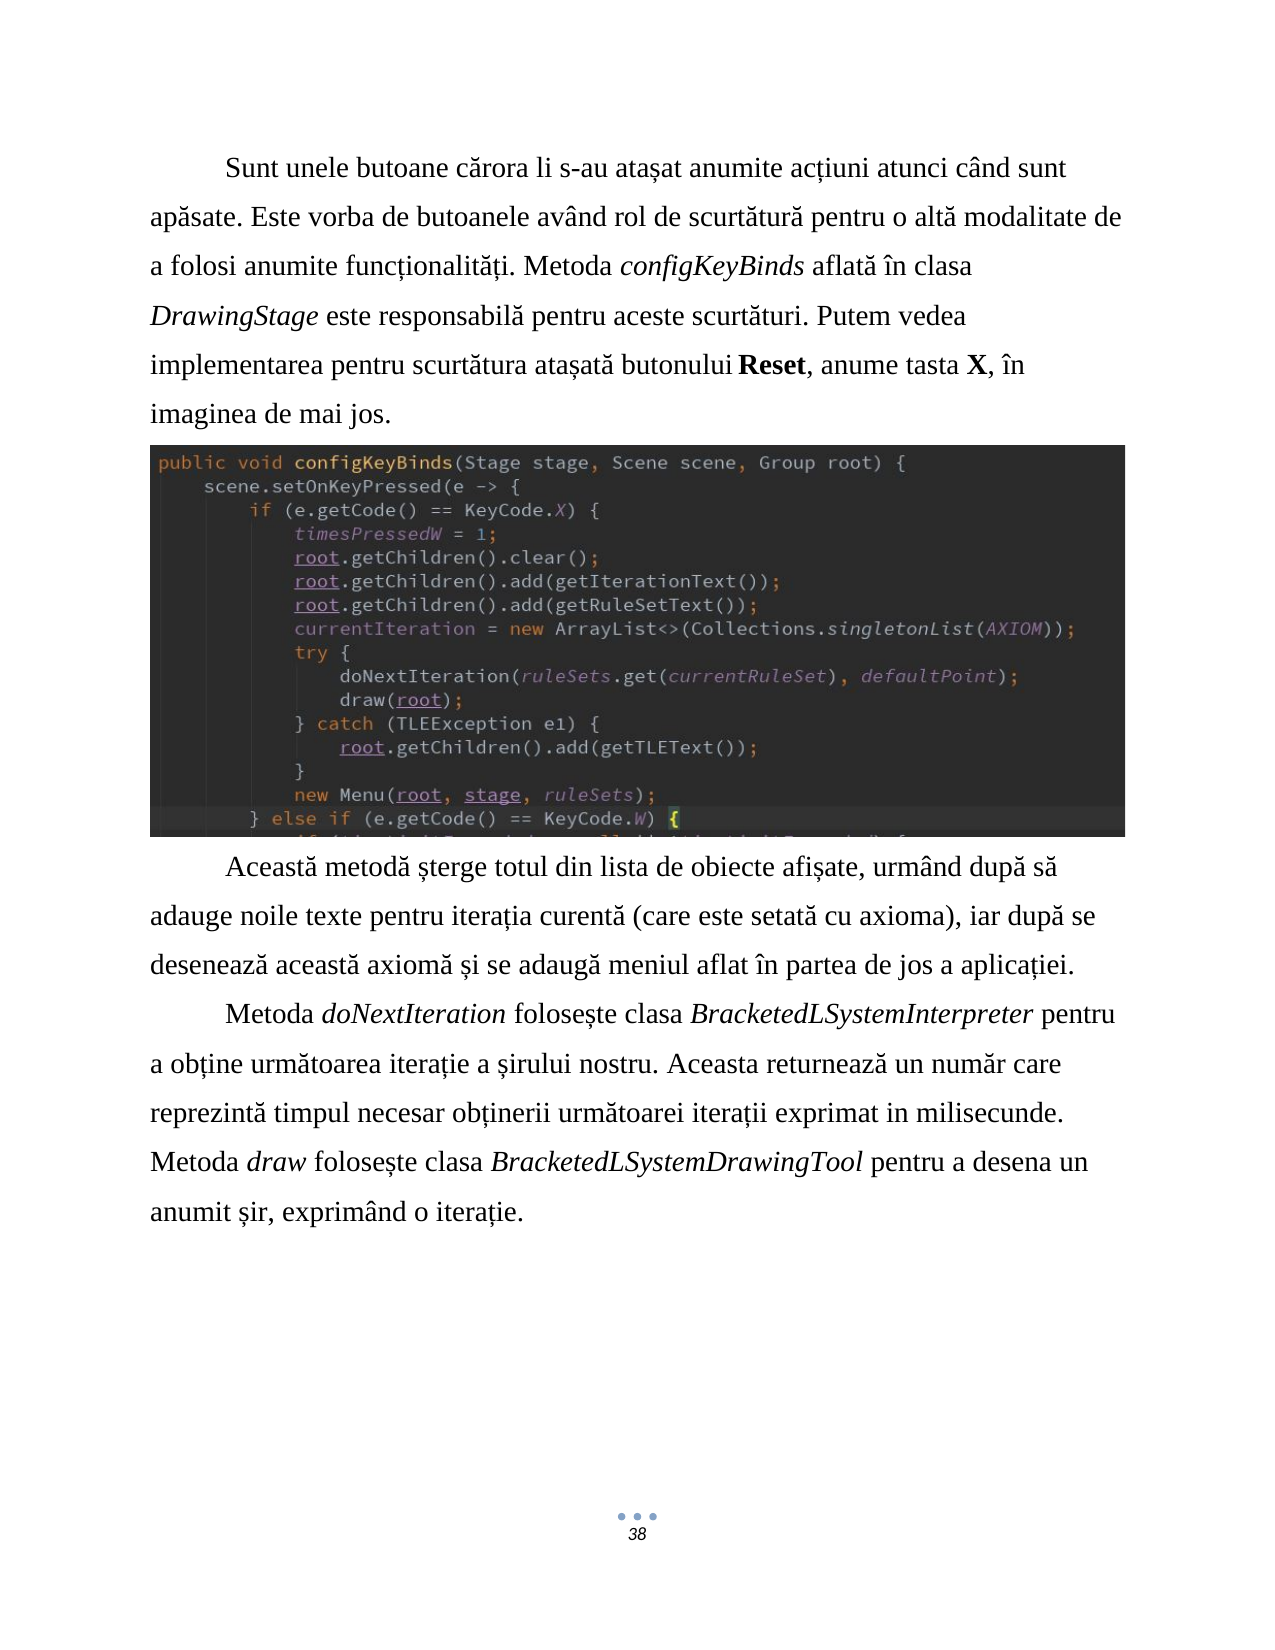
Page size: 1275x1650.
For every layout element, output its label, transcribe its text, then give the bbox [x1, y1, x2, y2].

text Metoda doNextIteration folosește clasa BracketedLSystemInterpreter pentru a obține următoarea iterație a șirului nostru. Aceasta returnează un număr care reprezintă timpul necesar obținerii următoarei iterații exprimat in milisecunde. Metoda draw folosește clasa BracketedLSystemDrawingTool pentru a desena un anumit șir, exprimând o iterație. [150, 997, 1125, 1227]
text Sunt unele butoane cărora li s-au atașat anumite acțiuni atunci când sunt apăsate. Este vorba de butoanele având rol de scurtătură pentru o altă modalitate de a folosi anumite funcționalități. Metoda configKeyBinds aflată în clasa DrawingStage este responsabilă pentru aceste scurtături. Putem vedea implementarea pentru scurtătura atașată butonului Reset, anume tasta X, în imaginea de mai jos. [150, 150, 1125, 430]
picture [150, 445, 1125, 837]
text Această metodă șterge totul din lista de obiecte afișate, urmând după să adauge noile texte pentru iterația curentă (care este setată cu axioma), iar după se desenează această axiomă și se adaugă meniul aflat în partea de jos a aplicației. [150, 849, 1125, 981]
